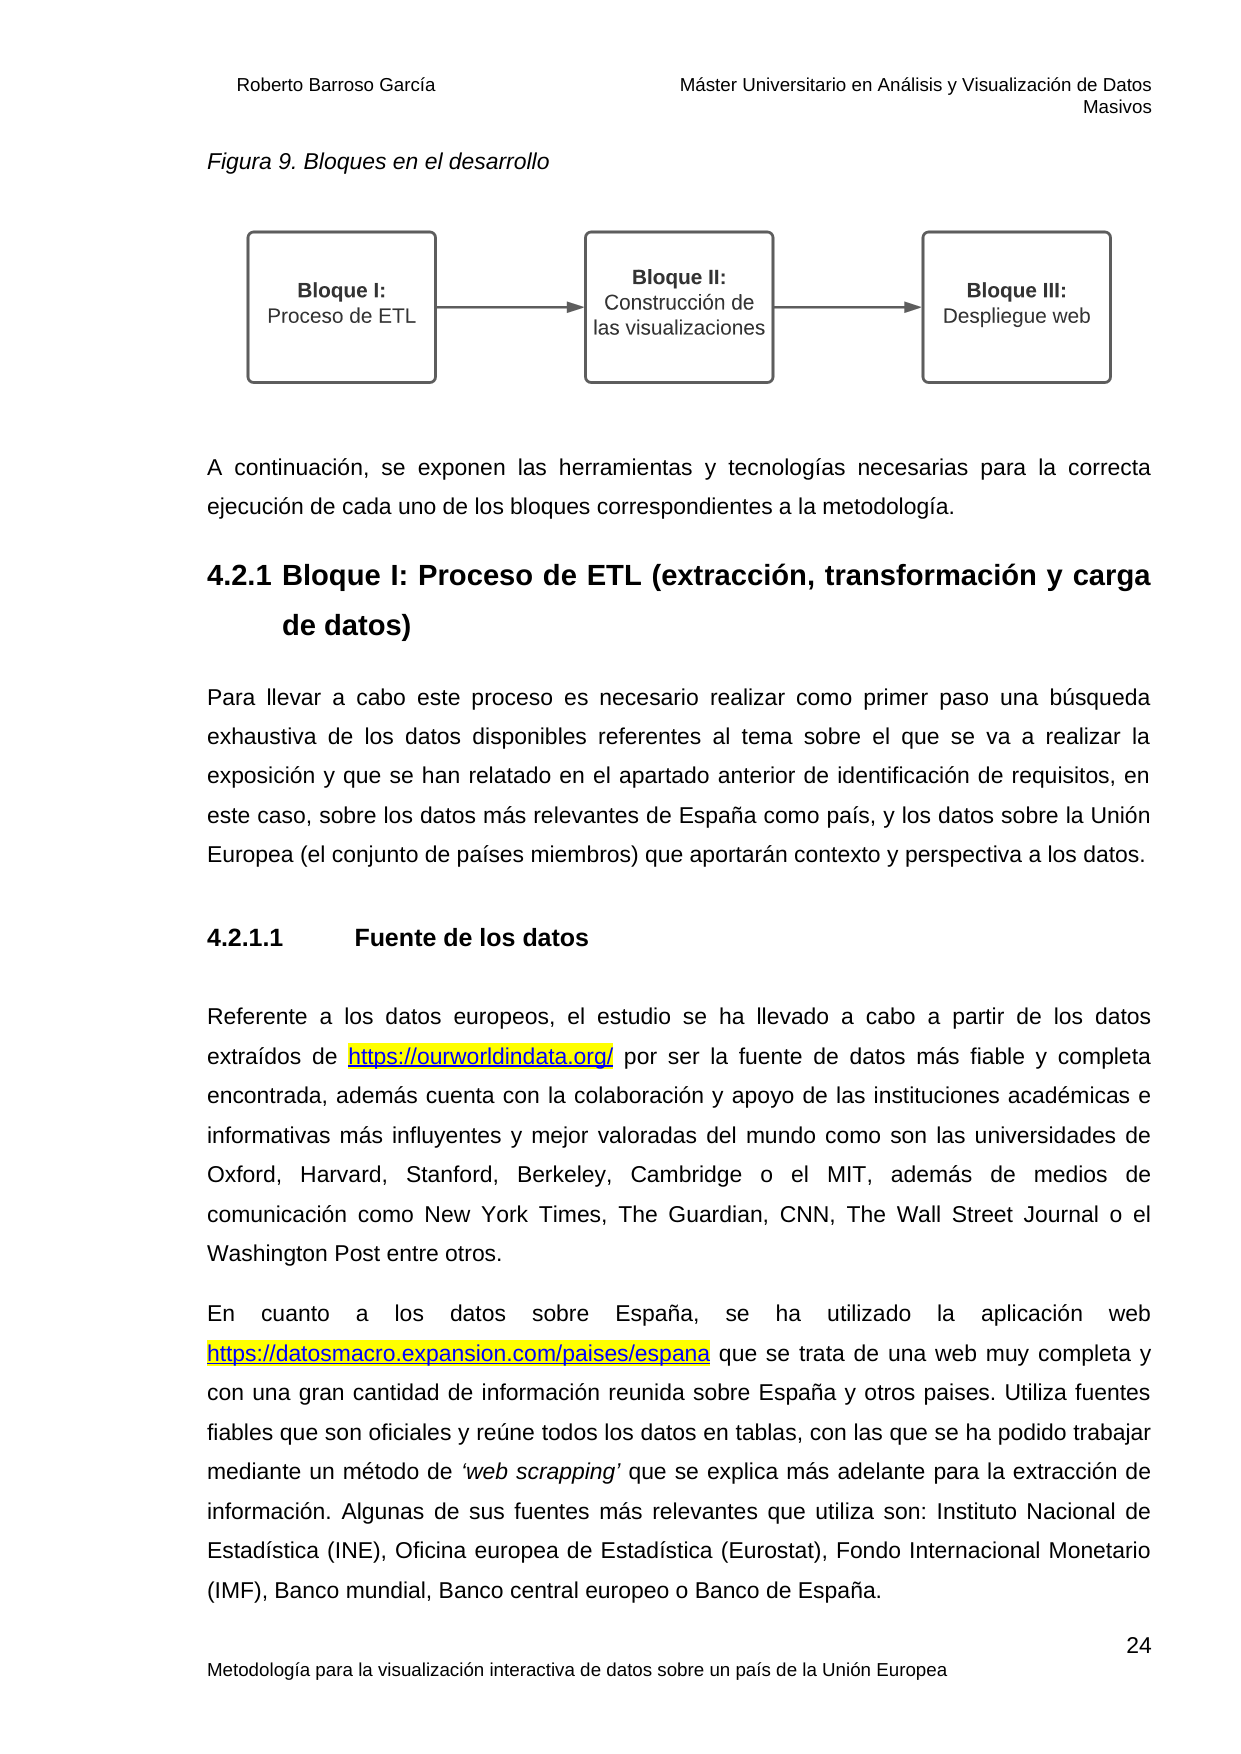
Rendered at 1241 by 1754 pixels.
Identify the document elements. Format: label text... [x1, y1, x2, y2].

text Referente a los datos europeos, el estudio se ha llevado a cabo a partir de los datos extraídos de https://ourworldindata.org/ por ser la fuente de datos más fiable y completa encontrada, además cuenta con la colaboración y apoyo de las instituciones académicas e informativas más influyentes y mejor valoradas del mundo como son las universidades de Oxford, Harvard, Stanford, Berkeley, Cambridge o el MIT, además de medios de comunicación como New York Times, The Guardian, CNN, The Wall Street Journal o el Washington Post entre otros. [207, 1003, 1152, 1266]
text A continuación, se exponen las herramientas y tecnologías necesarias para la correcta ejecución de cada uno de los bloques correspondientes a la metodología. [207, 454, 1152, 520]
text En cuanto a los datos sobre España, se ha utilizado la aplicación web https://datosmacro.expansion.com/paises/espana que se trata de una web muy completa y con una gran cantidad de información reunida sobre España y otros paises. Utiliza fuentes fiables que son oficiales y reúne todos los datos en tablas, con las que se ha podido trabajar mediante un método de ‘web scrapping’ que se explica más adelante para la extracción de información. Algunas de sus fuentes más relevantes que utiliza son: Instituto Nacional de Estadística (INE), Oficina europea de Estadística (Eurostat), Fondo Internacional Monetario (IMF), Banco mundial, Banco central europeo o Banco de España. [207, 1300, 1152, 1603]
subtitle Fuente de los datos [207, 922, 1152, 951]
text Figura 9. Bloques en el desarrollo [207, 148, 1152, 174]
picture [210, 195, 1148, 420]
text Para llevar a cabo este proceso es necesario realizar como primer paso una búsqueda exhaustiva de los datos disponibles referentes al tema sobre el que se va a realizar la exposición y que se han relatado en el apartado anterior de identificación de requisitos, en este caso, sobre los datos más relevantes de España como país, y los datos sobre la Unión Europea (el conjunto de países miembros) que aportarán contexto y perspectiva a los datos. [207, 683, 1152, 868]
subtitle Bloque I: Proceso de ETL (extracción, transformación y carga de datos) [207, 558, 1152, 642]
